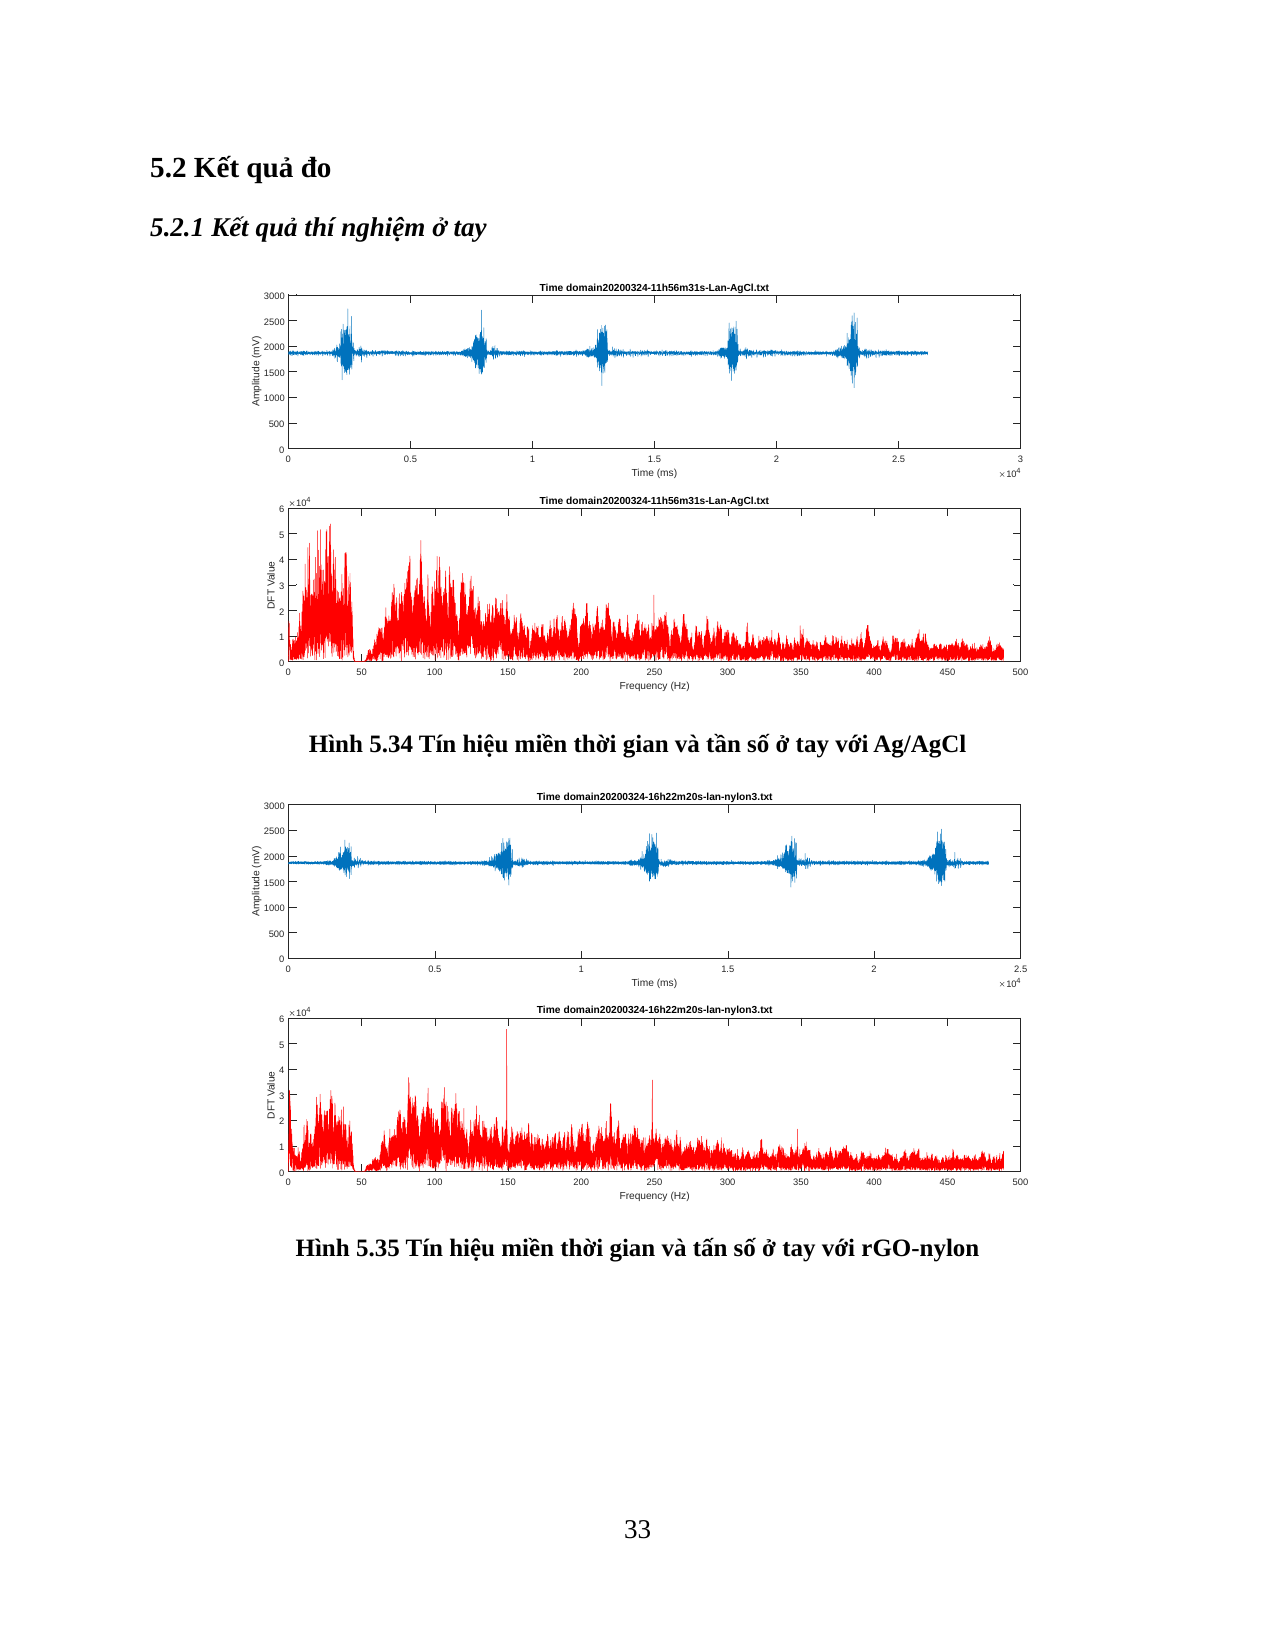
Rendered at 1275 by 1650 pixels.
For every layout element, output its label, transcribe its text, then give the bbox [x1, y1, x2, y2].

subtitle Kết quả đo [150, 150, 1125, 183]
subtitle Kết quả thí nghiệm ở tay [150, 211, 1125, 242]
